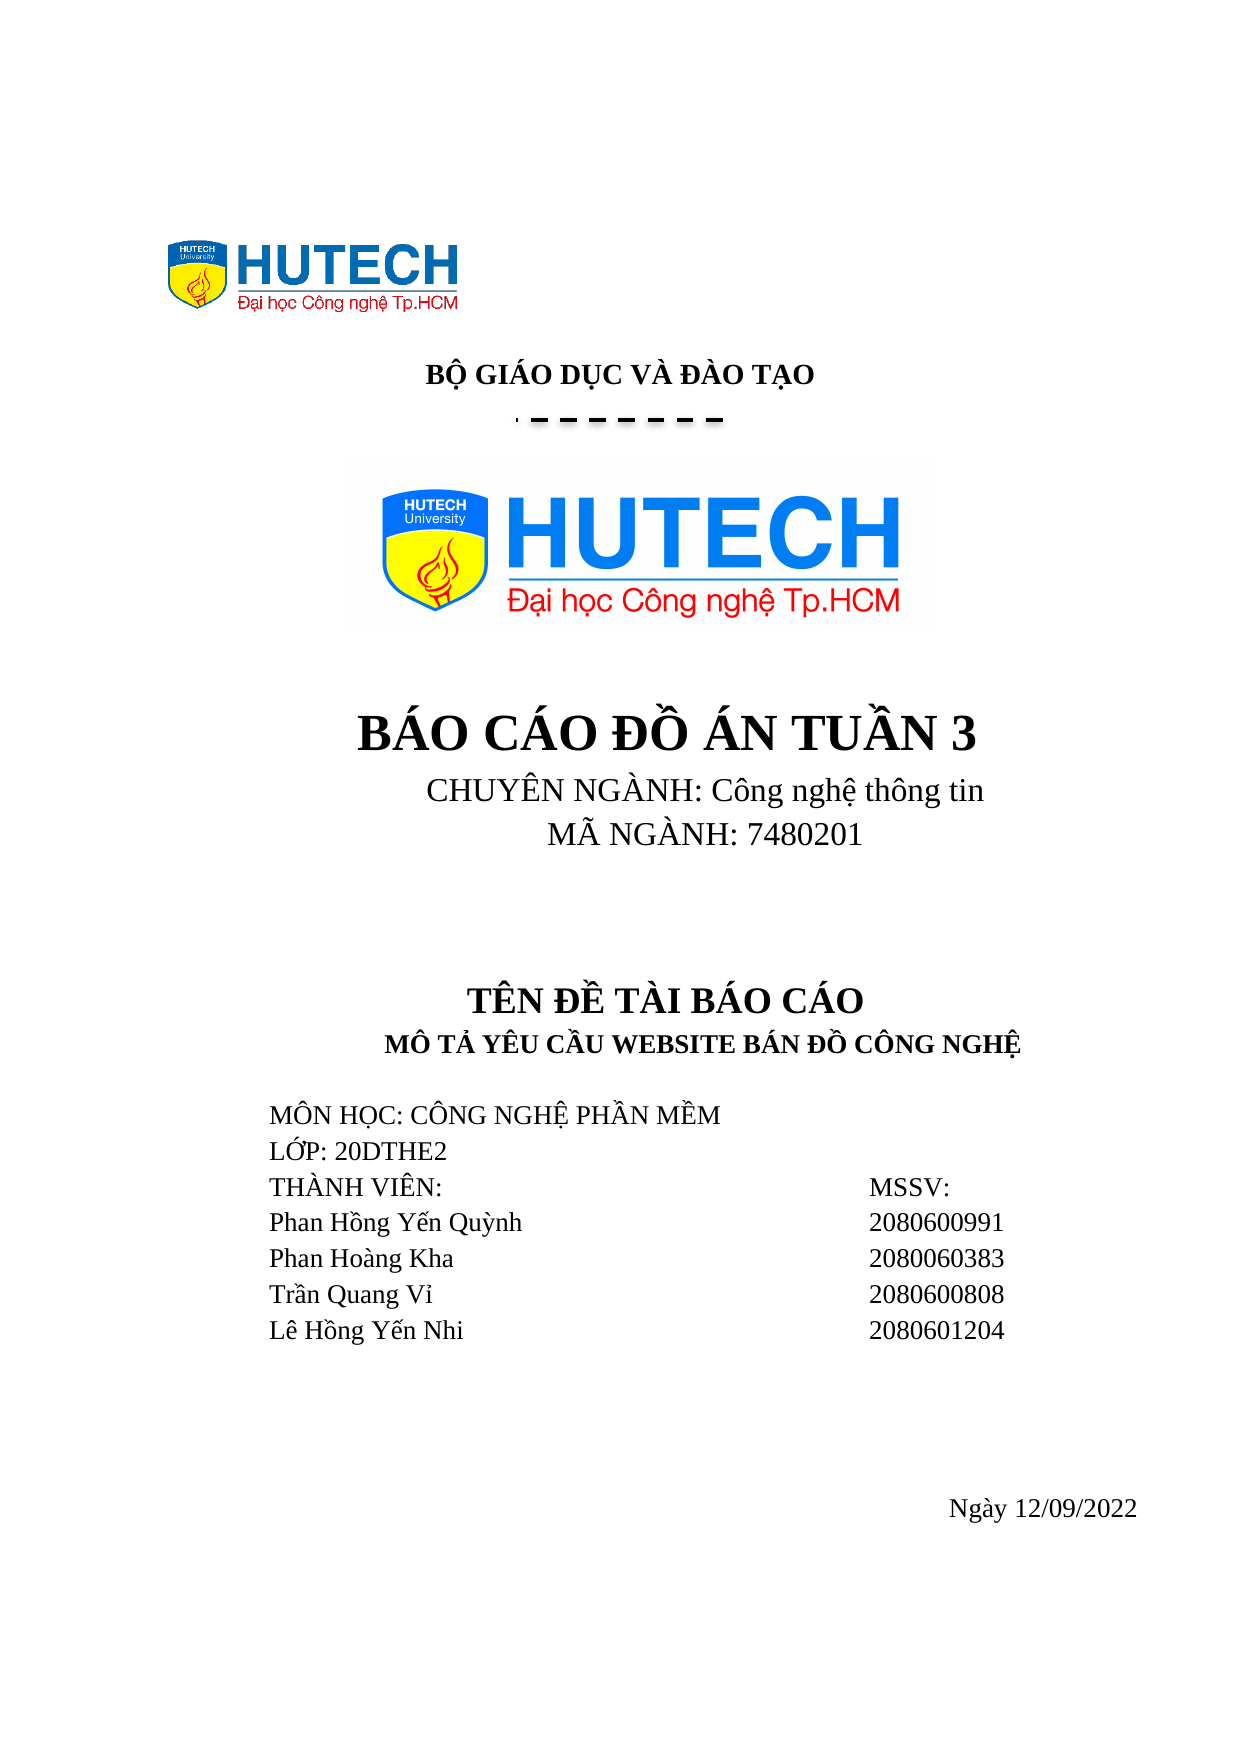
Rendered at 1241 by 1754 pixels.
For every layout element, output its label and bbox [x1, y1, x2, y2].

picture [159, 232, 467, 321]
picture [347, 459, 935, 629]
